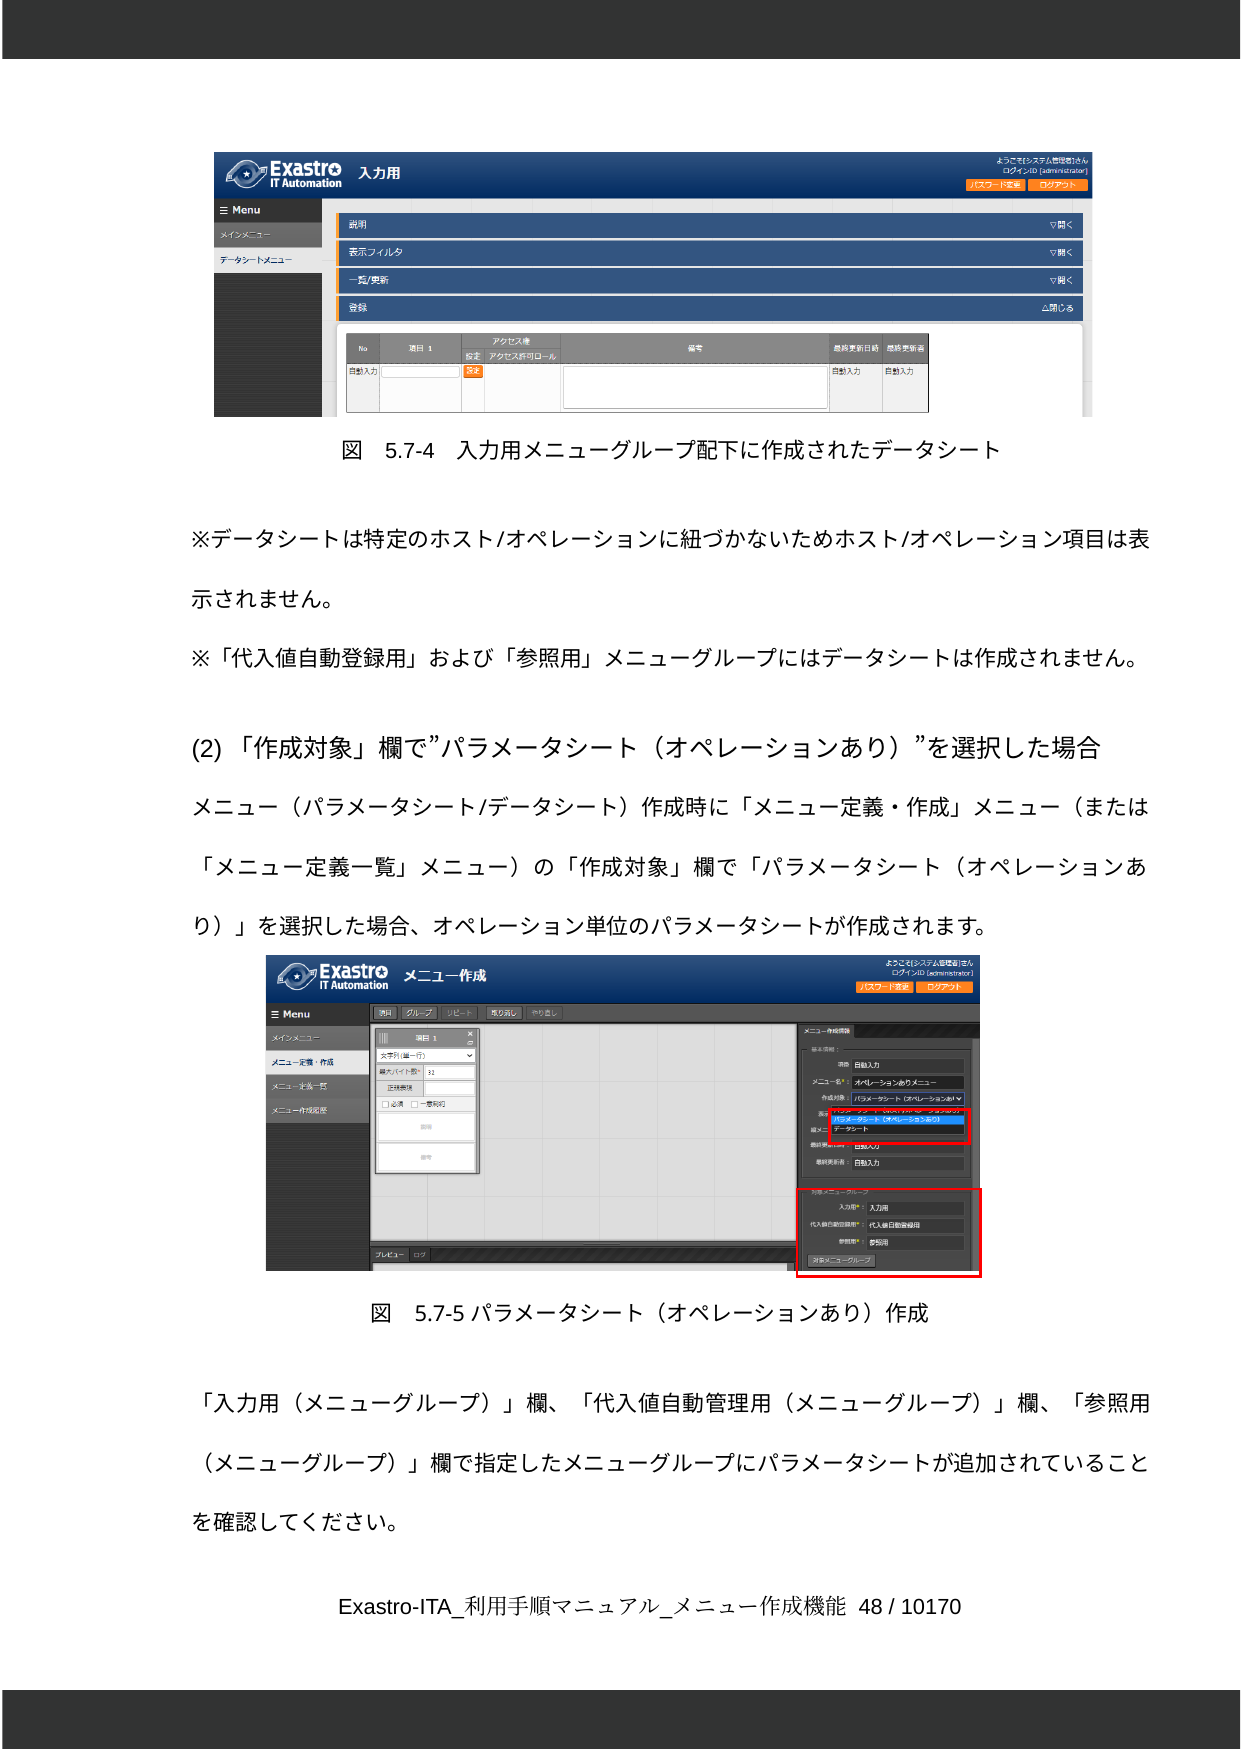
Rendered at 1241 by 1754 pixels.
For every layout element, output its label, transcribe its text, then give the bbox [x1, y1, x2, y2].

text 図 5.7-5 パラメータシート（オペレーションあり）作成 [148, 1283, 1152, 1342]
picture [214, 152, 1093, 417]
picture [2, 0, 1241, 59]
list 「入力用（メニューグループ）」欄、「代入値自動管理用（メニューグループ）」欄、「参照用（メニューグループ）」欄で指定したメニューグループにパラメータシートが追加されていることを確認してください。 [191, 1372, 1152, 1551]
picture [2, 1690, 1241, 1749]
text ※データシートは特定のホスト/オペレーションに紐づかないためホスト/オペレーション項目は表示されません。 [191, 508, 1152, 627]
picture [265, 955, 980, 1271]
picture [798, 1190, 979, 1271]
list メニュー（パラメータシート/データシート）作成時に「メニュー定義・作成」メニュー（または「メニュー定義一覧」メニュー）の「作成対象」欄で「パラメータシート（オペレーションあり）」を選択した場合、オペレーション単位のパラメータシートが作成されます。 [191, 776, 1152, 955]
list (2) 「作成対象」欄で”パラメータシート（オペレーションあり）”を選択した場合 [191, 717, 1152, 776]
text 図 5.7-4 入力用メニューグループ配下に作成されたデータシート [191, 419, 1152, 478]
list ※「代入値自動登録用」および「参照用」メニューグループにはデータシートは作成されません。 [191, 627, 1152, 687]
